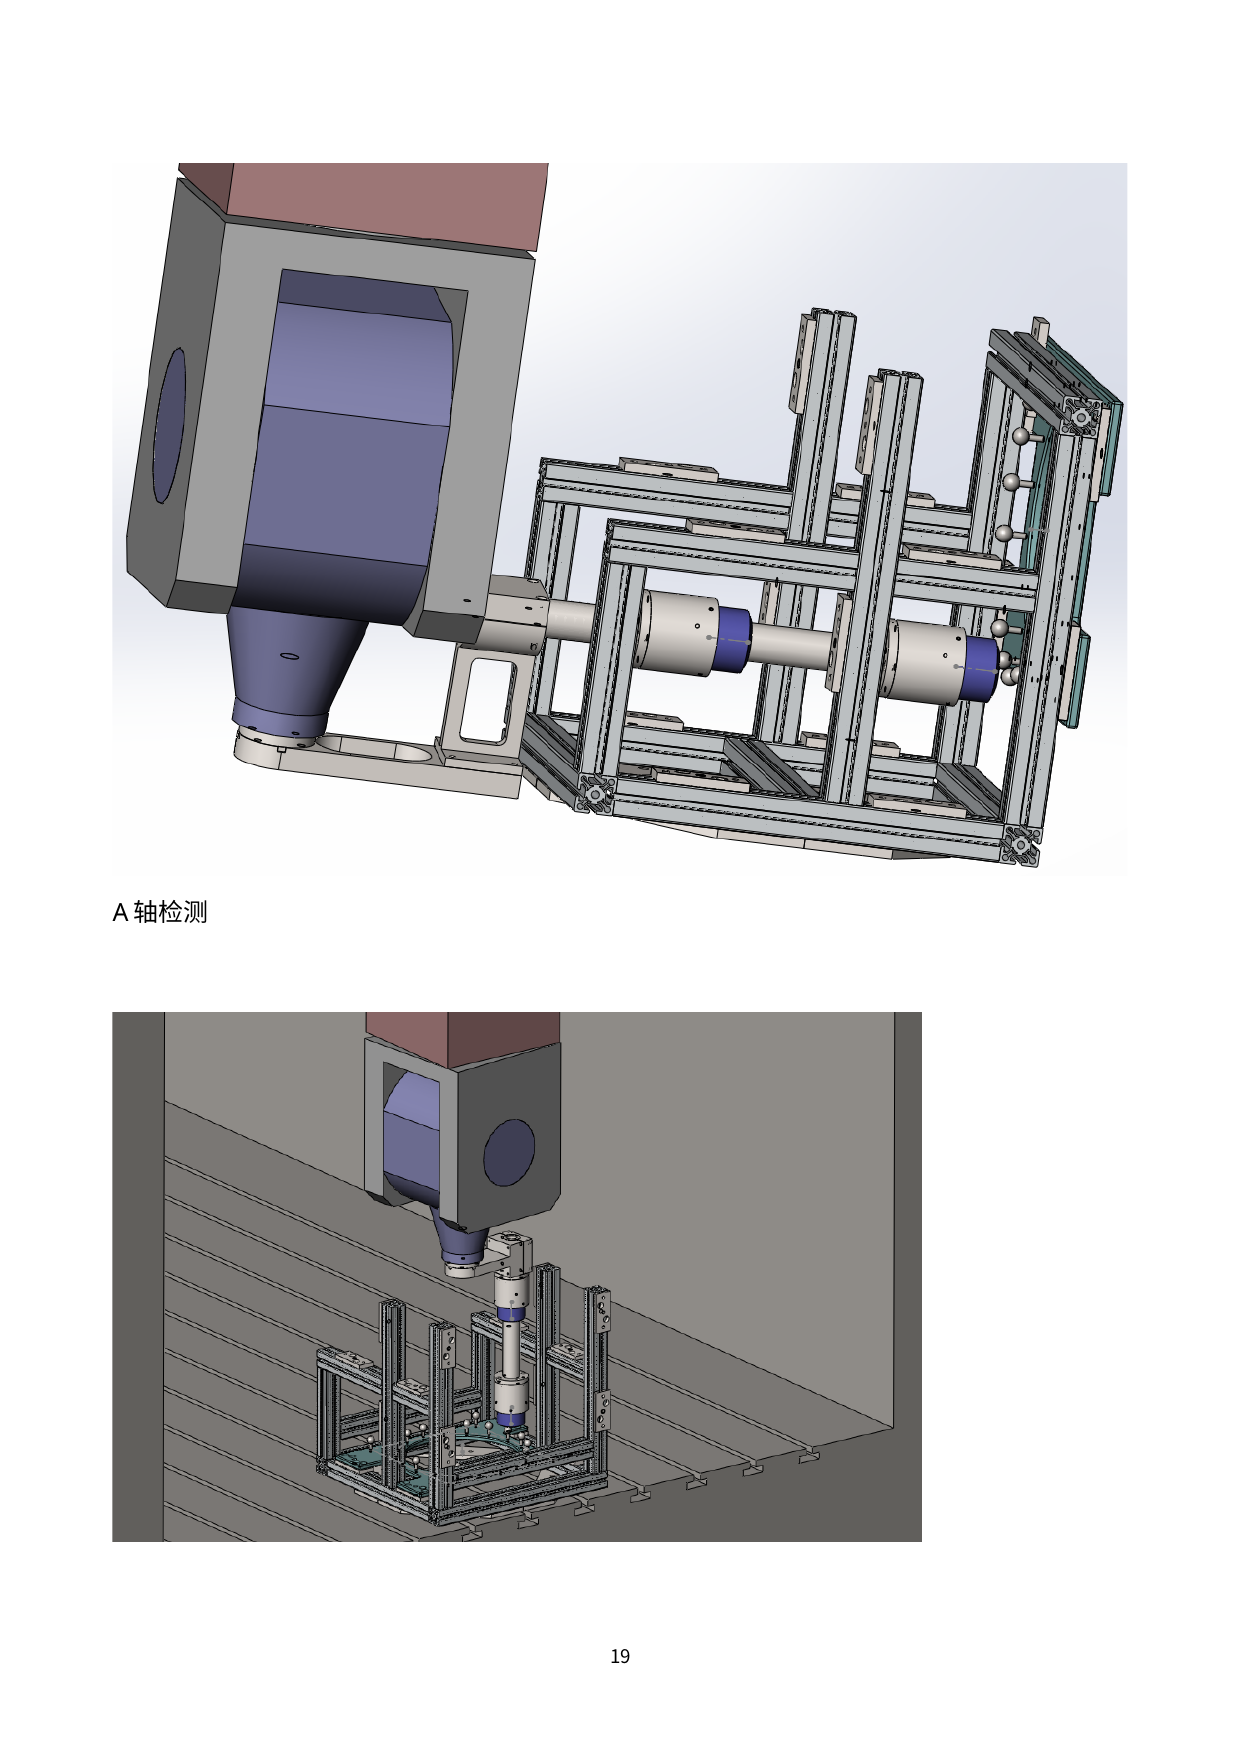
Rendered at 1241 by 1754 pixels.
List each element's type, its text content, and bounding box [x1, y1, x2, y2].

picture [112, 163, 1128, 876]
picture [112, 1012, 922, 1542]
text A轴检测 [112, 877, 1128, 945]
